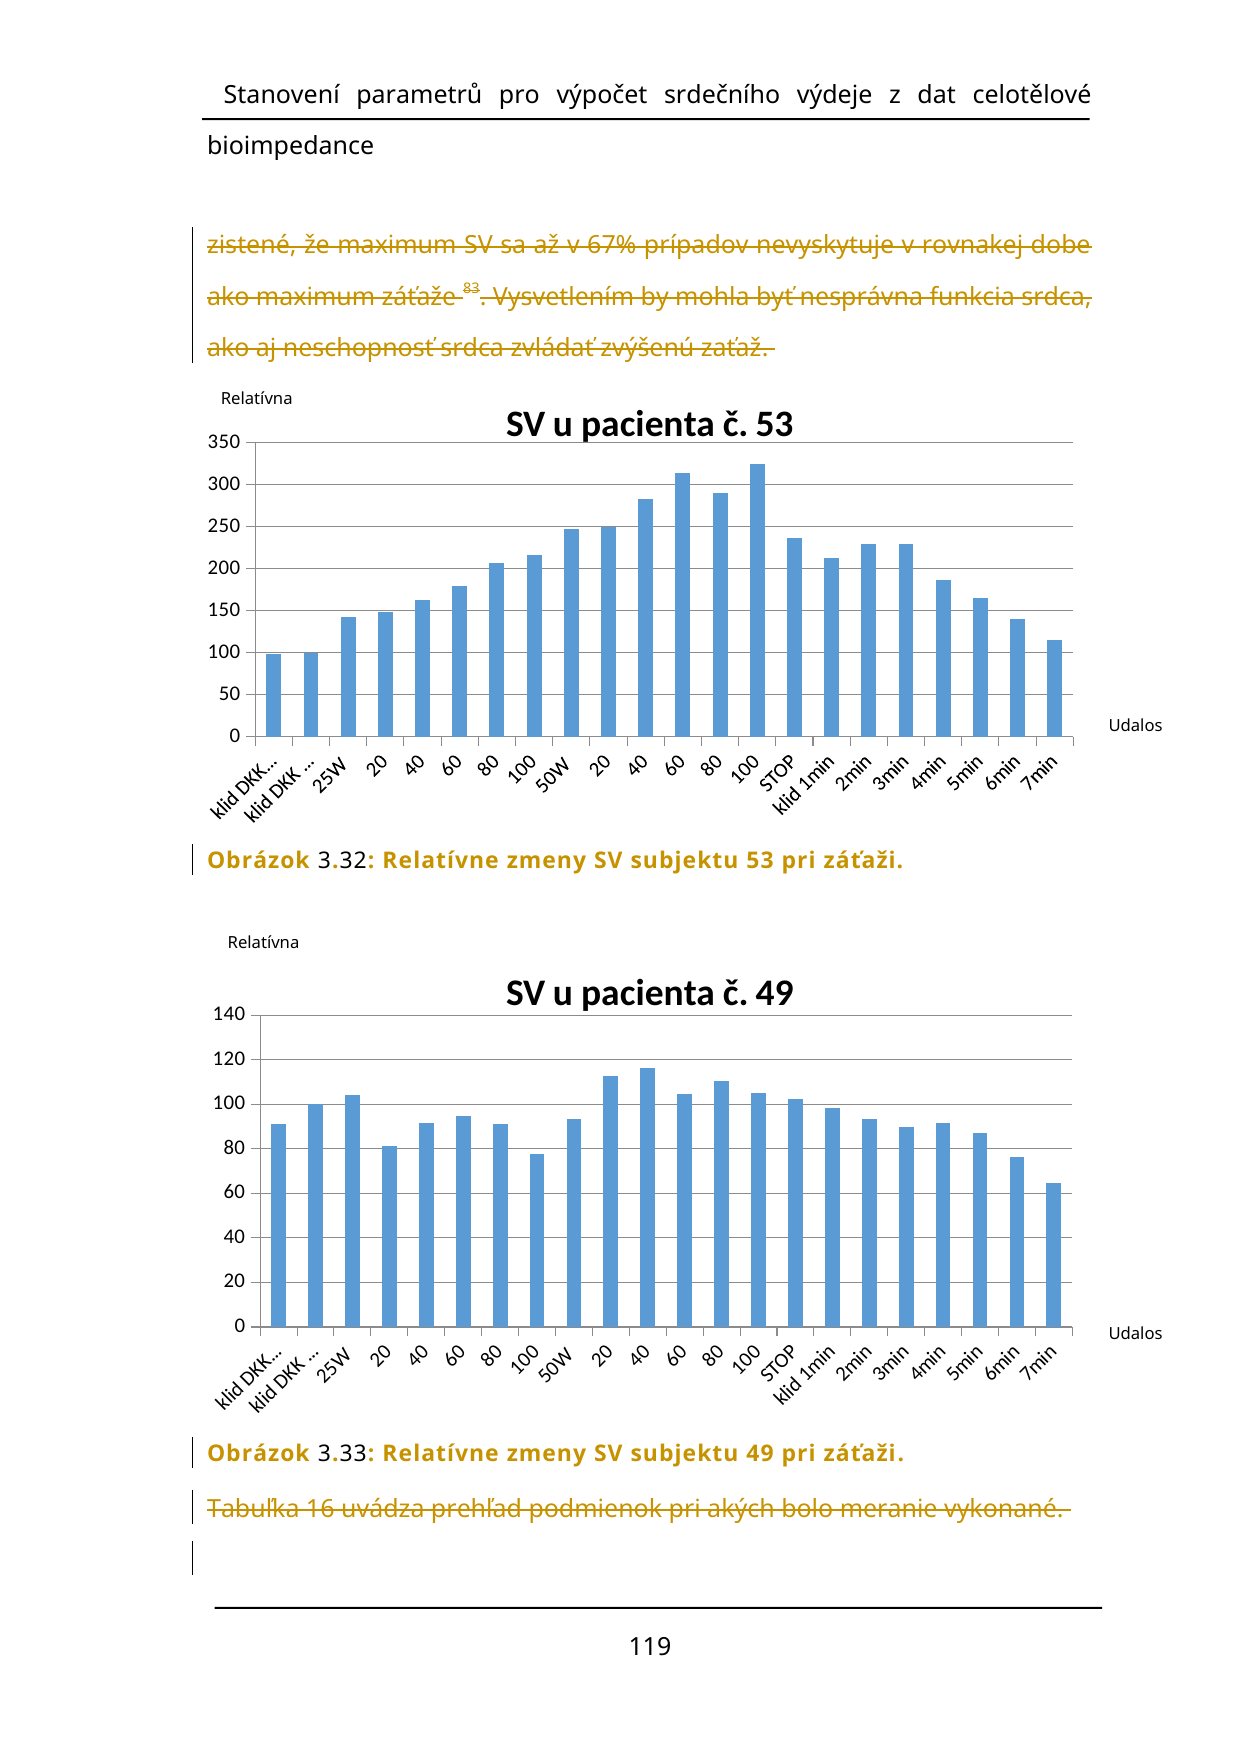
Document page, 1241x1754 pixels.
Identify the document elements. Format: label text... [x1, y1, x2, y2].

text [207, 227, 1092, 246]
